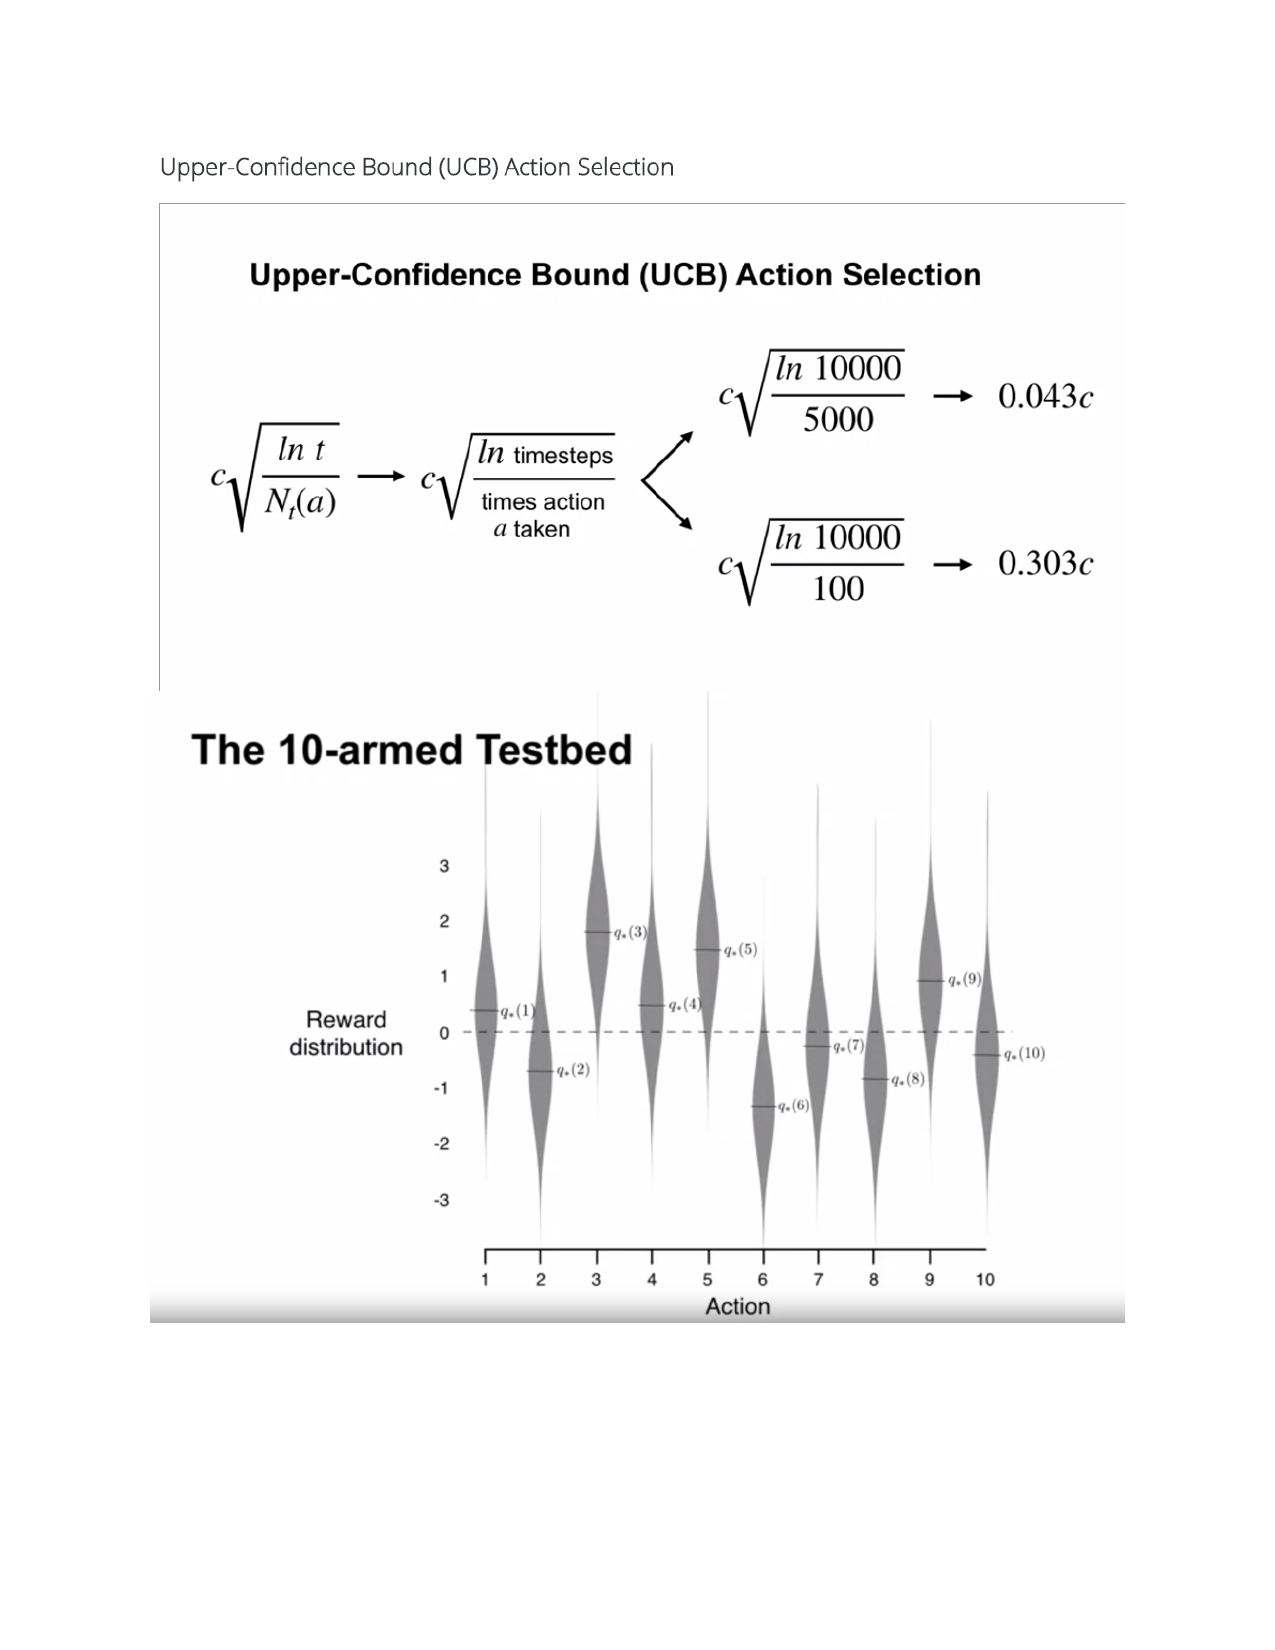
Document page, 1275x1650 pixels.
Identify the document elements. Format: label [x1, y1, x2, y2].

picture [150, 150, 1125, 1323]
